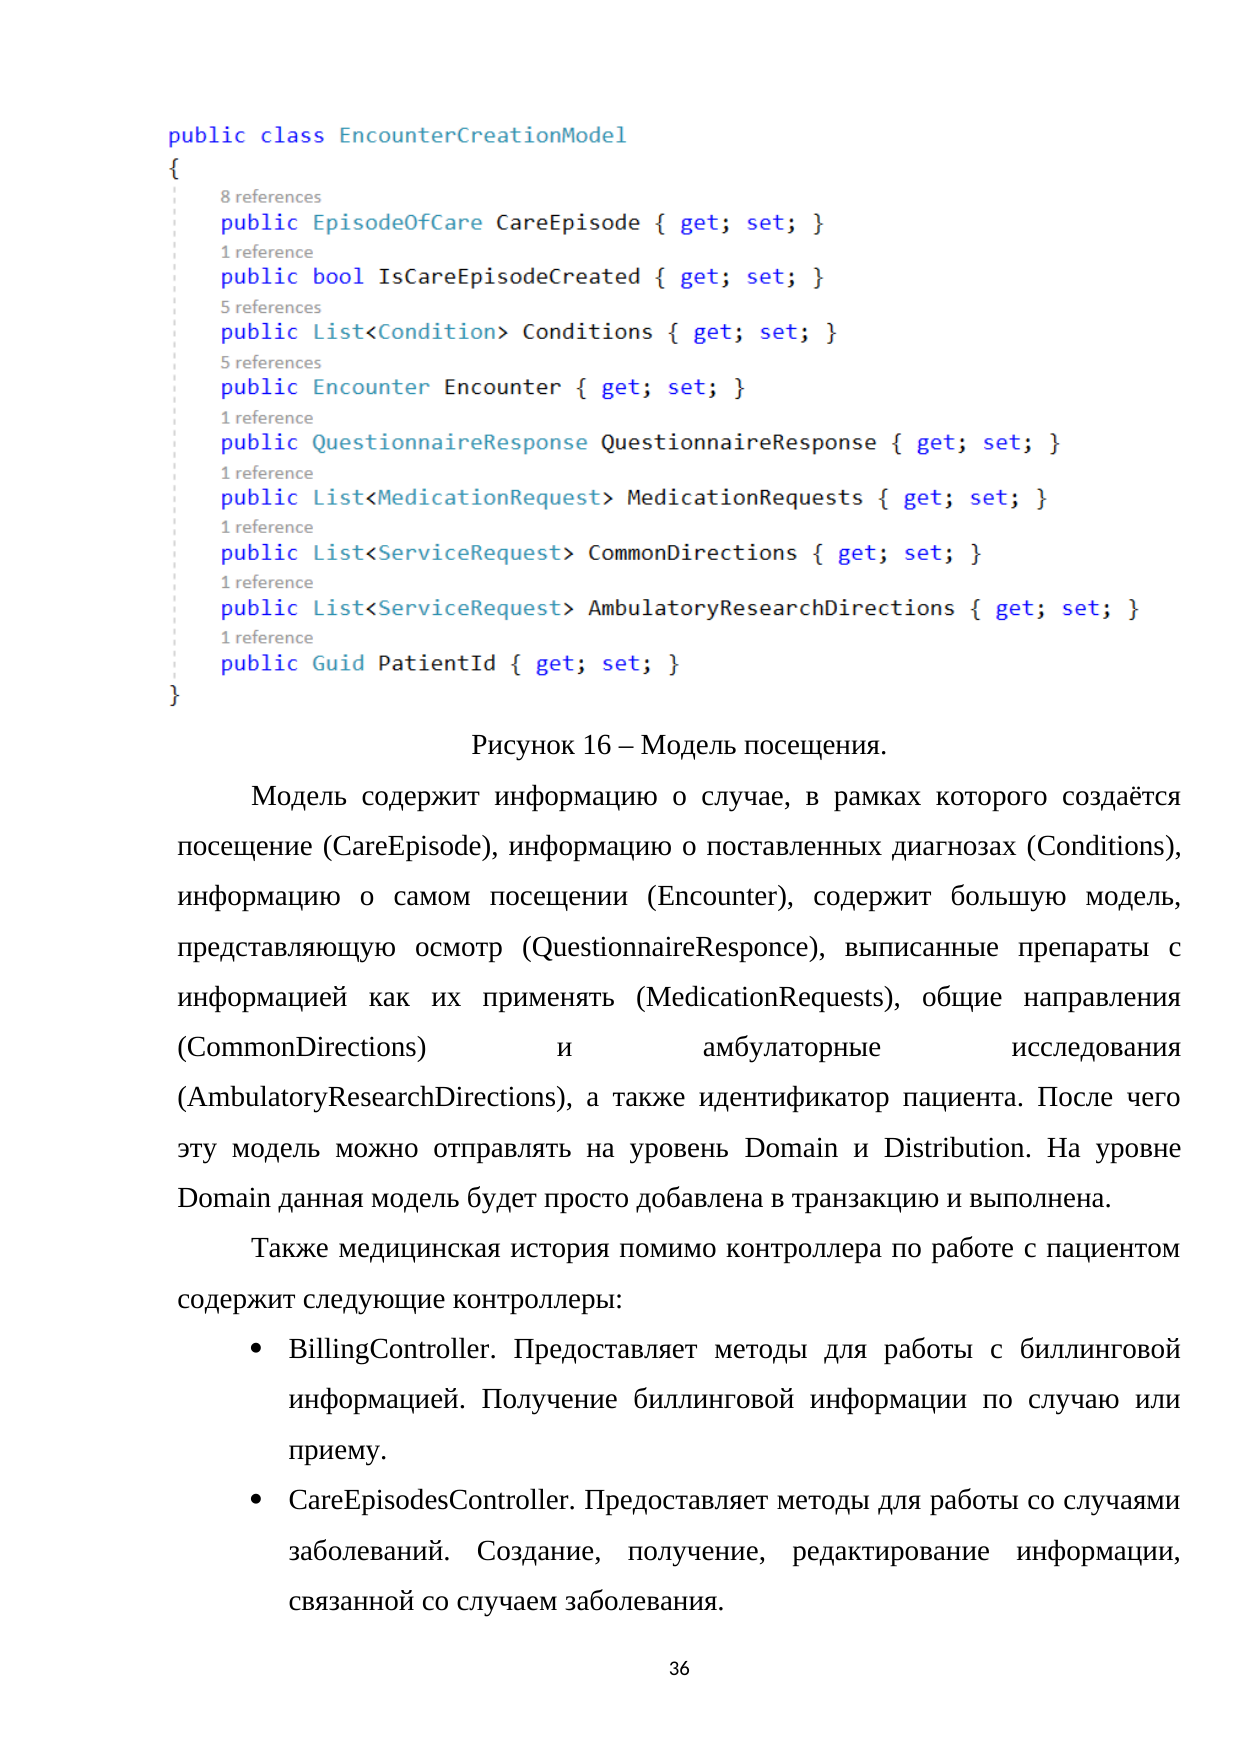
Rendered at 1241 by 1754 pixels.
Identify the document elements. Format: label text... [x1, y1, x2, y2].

text Модель содержит информацию о случае, в рамках которого создаётся посещение (CareEpisode), информацию о поставленных диагнозах (Conditions), информацию о самом посещении (Encounter), содержит большую модель, представляющую осмотр (QuestionnaireResponce), выписанные препараты с информацией как их применять (MedicationRequests), общие направления (CommonDirections) и амбулаторные исследования (AmbulatoryResearchDirections), а также идентификатор пациента. После чего эту модель можно отправлять на уровень Domain и Distribution. На уровне Domain данная модель будет просто добавлена в транзакцию и выполнена. [177, 778, 1182, 1214]
text Рисунок 16 – Модель посещения. [177, 727, 1182, 761]
list CareEpisodesController. Предоставляет методы для работы со случаями заболеваний. Создание, получение, редактирование информации, связанной со случаем заболевания. [251, 1482, 1182, 1616]
picture [167, 118, 1172, 711]
text Также медицинская история помимо контроллера по работе с пациентом содержит следующие контроллеры: [177, 1231, 1182, 1314]
list BillingController. Предоставляет методы для работы с биллинговой информацией. Получение биллинговой информации по случаю или приему. [251, 1331, 1182, 1465]
